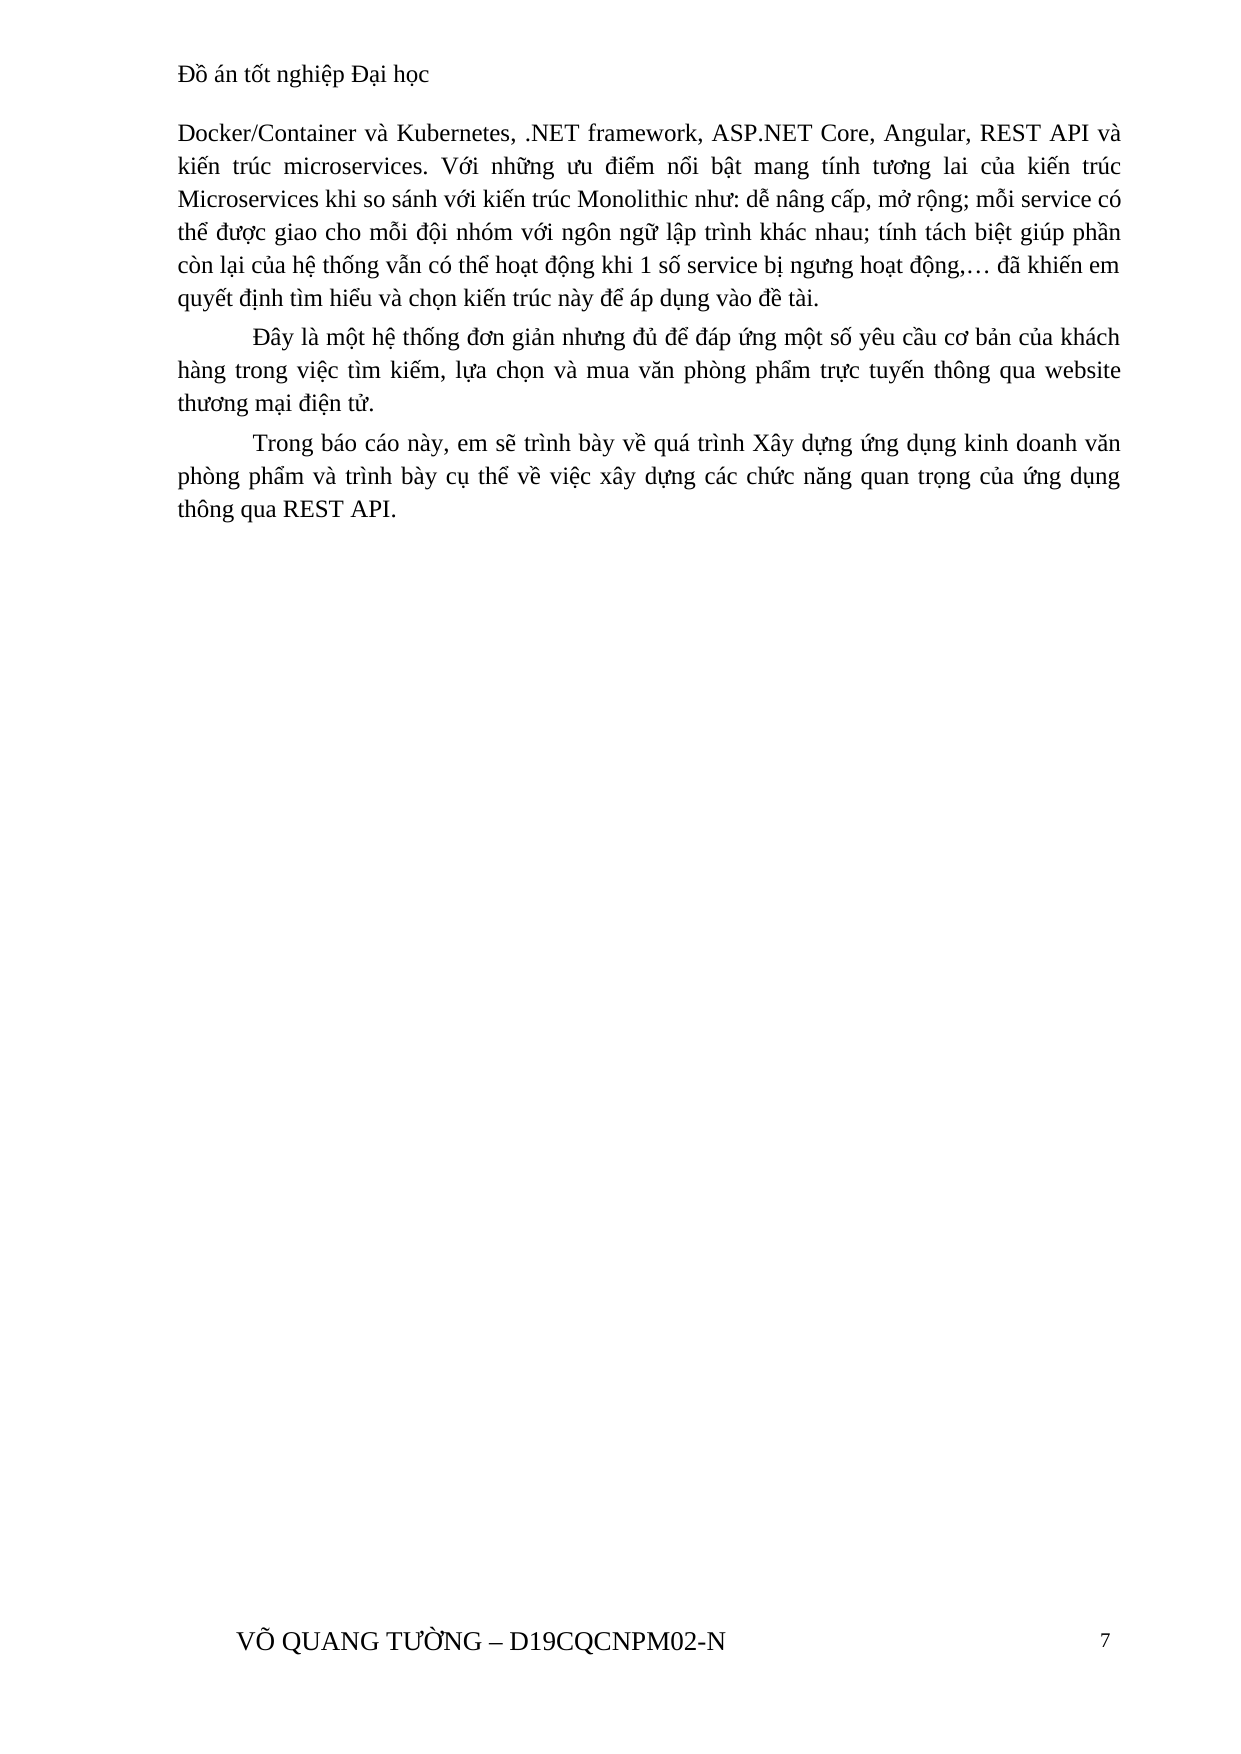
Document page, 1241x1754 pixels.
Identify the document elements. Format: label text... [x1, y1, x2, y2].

text Đây là một hệ thống đơn giản nhưng đủ để đáp ứng một số yêu cầu cơ bản của khách hàng trong việc tìm kiếm, lựa chọn và mua văn phòng phẩm trực tuyến thông qua website thương mại điện tử. [177, 322, 1122, 417]
text Trong báo cáo này, em sẽ trình bày về quá trình Xây dựng ứng dụng kinh doanh văn phòng phẩm và trình bày cụ thể về việc xây dựng các chức năng quan trọng của ứng dụng thông qua REST API. [177, 428, 1122, 523]
